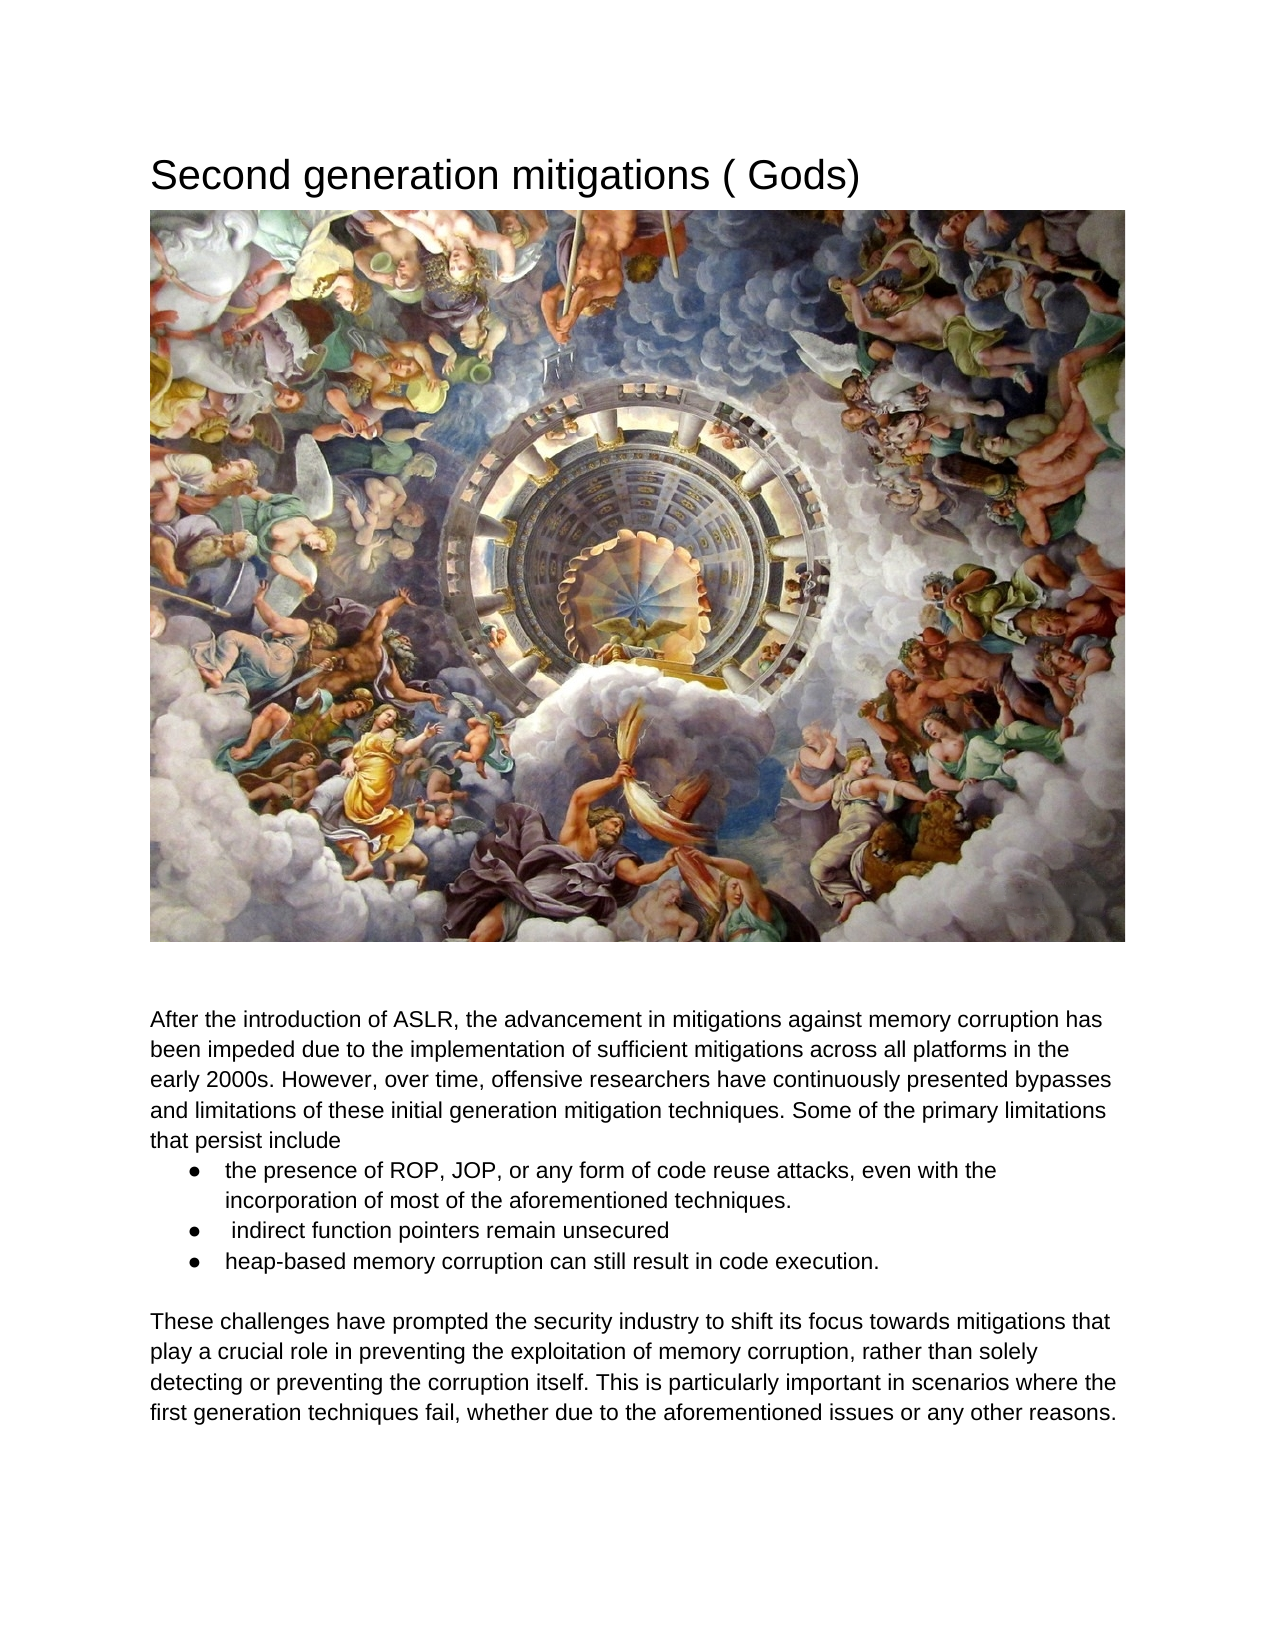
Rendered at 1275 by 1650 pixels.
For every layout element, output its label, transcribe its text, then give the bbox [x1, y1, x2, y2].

list the presence of ROP, JOP, or any form of code reuse attacks, even with the incorporation of most of the aforementioned techniques. [187, 1157, 1125, 1213]
picture [150, 210, 1125, 942]
text These challenges have prompted the security industry to shift its focus towards mitigations that play a crucial role in preventing the exploitation of memory corruption, rather than solely detecting or preventing the corruption itself. This is particularly important in scenarios where the first generation techniques fail, whether due to the aforementioned issues or any other reasons. [150, 1308, 1125, 1425]
text After the introduction of ASLR, the advancement in mitigations against memory corruption has been impeded due to the implementation of sufficient mitigations across all platforms in the early 2000s. However, over time, offensive researchers have continuously presented bypasses and limitations of these initial generation mitigation techniques. Some of the primary limitations that persist include [150, 1006, 1125, 1153]
list indirect function pointers remain unsecured [187, 1217, 1125, 1244]
list heap-based memory corruption can still result in code execution. [187, 1248, 1125, 1274]
subtitle Second generation mitigations ( Gods) [150, 150, 1125, 198]
